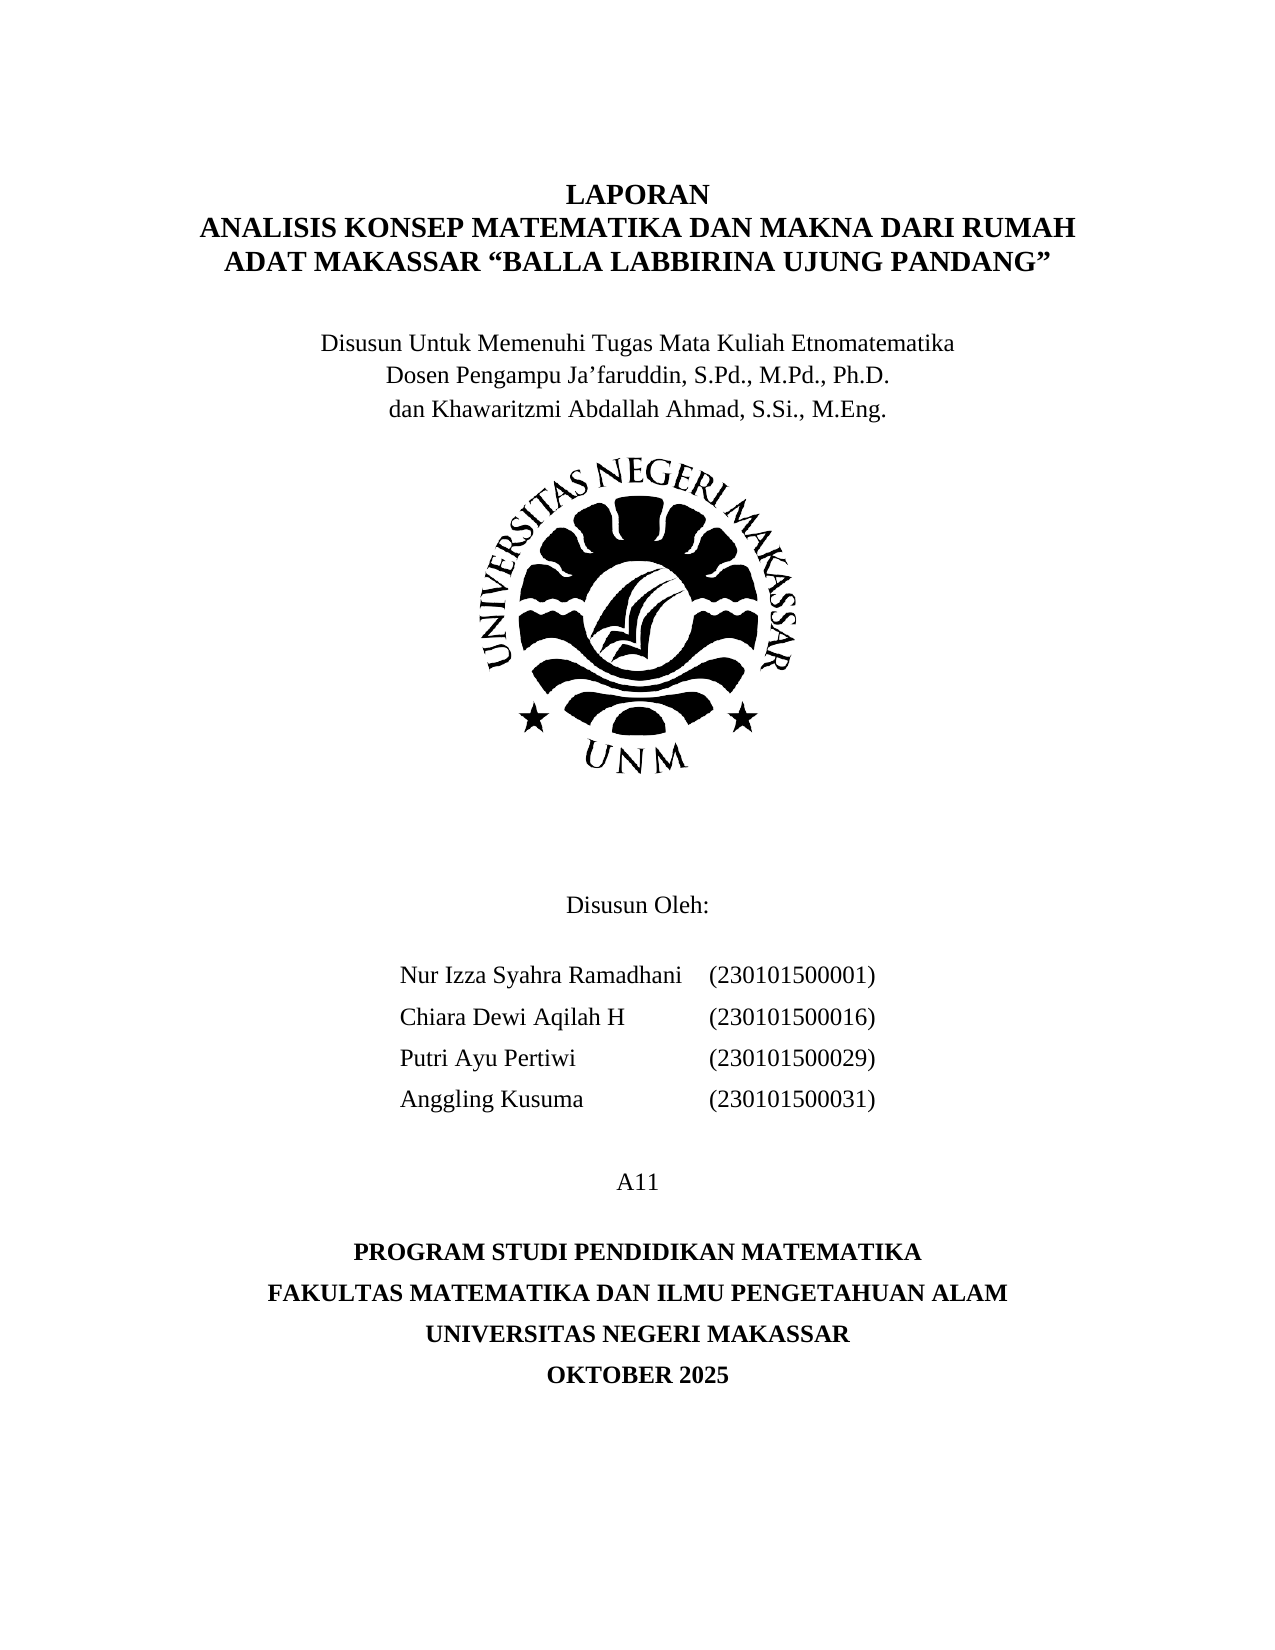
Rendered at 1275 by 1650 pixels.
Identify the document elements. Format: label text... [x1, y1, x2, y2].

text Disusun Untuk Memenuhi Tugas Mata Kuliah Etnomatematika [177, 328, 1098, 356]
text UNIVERSITAS NEGERI MAKASSAR [177, 1319, 1098, 1348]
text FAKULTAS MATEMATIKA DAN ILMU PENGETAHUAN ALAM [177, 1278, 1098, 1307]
text PROGRAM STUDI PENDIDIKAN MATEMATIKA [177, 1237, 1098, 1266]
text Putri Ayu Pertiwi (230101500029) [177, 1043, 1098, 1072]
text OKTOBER 2025 [177, 1361, 1098, 1389]
text ANALISIS KONSEP MATEMATIKA DAN MAKNA DARI RUMAH ADAT MAKASSAR “BALLA LABBIRINA UJUNG PANDANG” [177, 211, 1098, 278]
picture [448, 426, 827, 805]
text Anggling Kusuma (230101500031) [177, 1084, 1098, 1113]
text Disusun Oleh: [177, 891, 1098, 919]
text Chiara Dewi Aqilah H (230101500016) [177, 1002, 1098, 1031]
text Nur Izza Syahra Ramadhani (230101500001) [177, 961, 1098, 989]
text LAPORAN [177, 177, 1098, 211]
text dan Khawaritzmi Abdallah Ahmad, S.Si., M.Eng. [177, 394, 1098, 422]
text Dosen Pengampu Ja’faruddin, S.Pd., M.Pd., Ph.D. [177, 361, 1098, 389]
text A11 [177, 1167, 1098, 1196]
